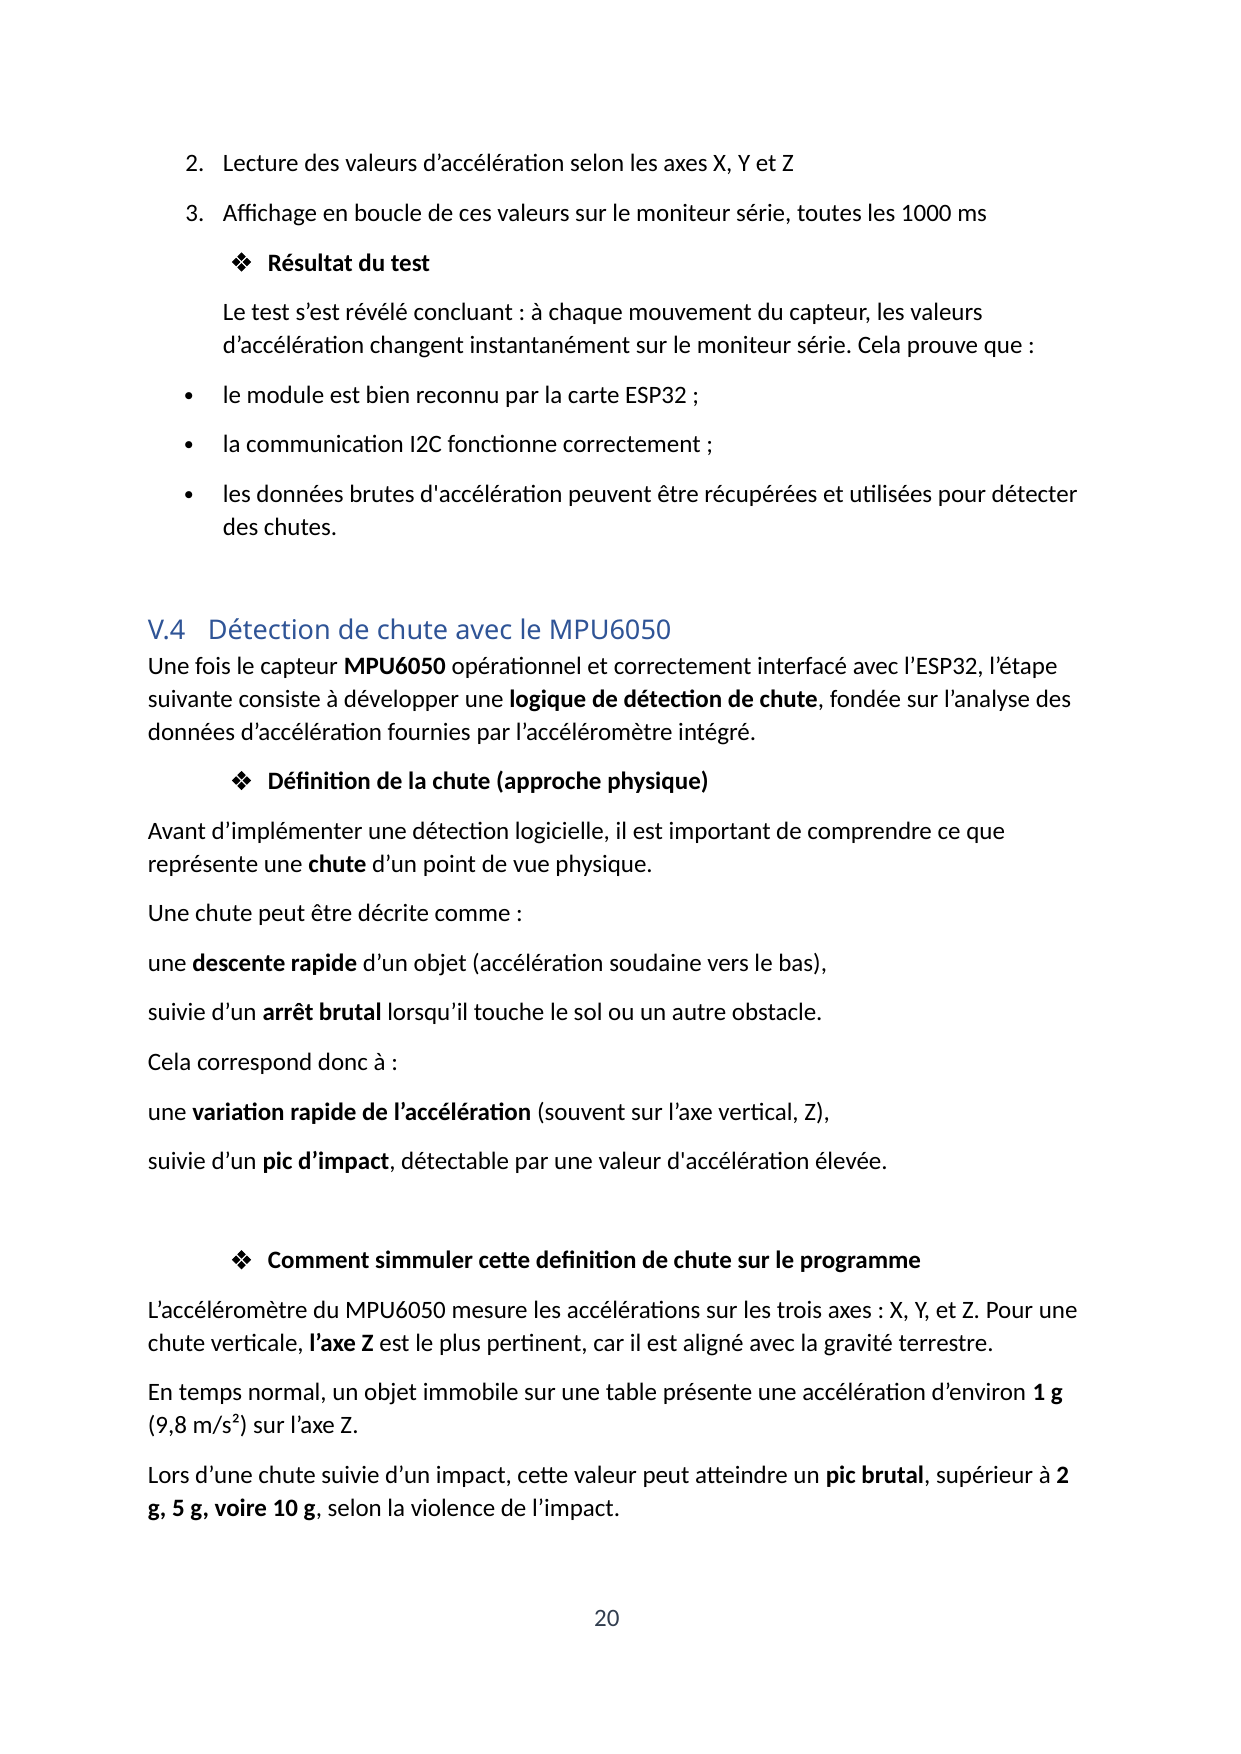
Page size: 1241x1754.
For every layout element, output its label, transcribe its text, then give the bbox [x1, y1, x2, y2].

text Une fois le capteur MPU6050 opérationnel et correctement interfacé avec l’ESP32, l’étape suivante consiste à développer une logique de détection de chute, fondée sur l’analyse des données d’accélération fournies par l’accéléromètre intégré. [148, 650, 1093, 746]
text Le test s’est révélé concluant : à chaque mouvement du capteur, les valeurs d’accélération changent instantanément sur le moniteur série. Cela prouve que : [223, 296, 1093, 360]
text Lors d’une chute suivie d’un impact, cette valeur peut atteindre un pic brutal, supérieur à 2 g, 5 g, voire 10 g, selon la violence de l’impact. [148, 1459, 1093, 1522]
list le module est bien reconnu par la carte ESP32 ; [185, 379, 1093, 409]
subtitle Détection de chute avec le MPU6050 [148, 610, 1093, 647]
text L’accéléromètre du MPU6050 mesure les accélérations sur les trois axes : X, Y, et Z. Pour une chute verticale, l’axe Z est le plus pertinent, car il est aligné avec la gravité terrestre. [148, 1294, 1093, 1357]
list les données brutes d'accélération peuvent être récupérées et utilisées pour détecter des chutes. [185, 478, 1093, 541]
list Affichage en boucle de ces valeurs sur le moniteur série, toutes les 1000 ms [185, 197, 1093, 228]
list Lecture des valeurs d’accélération selon les axes X, Y et Z [185, 148, 1093, 178]
list Comment simmuler cette definition de chute sur le programme [230, 1244, 1093, 1275]
list Définition de la chute (approche physique) [230, 765, 1093, 796]
text suivie d’un arrêt brutal lorsqu’il touche le sol ou un autre obstacle. [148, 997, 1093, 1027]
text Cela correspond donc à : [148, 1046, 1093, 1077]
list Résultat du test [230, 247, 1093, 277]
text Une chute peut être décrite comme : [148, 897, 1093, 928]
text une descente rapide d’un objet (accélération soudaine vers le bas), [148, 947, 1093, 977]
text En temps normal, un objet immobile sur une table présente une accélération d’environ 1 g (9,8 m/s²) sur l’axe Z. [148, 1377, 1093, 1440]
list la communication I2C fonctionne correctement ; [185, 428, 1093, 459]
text une variation rapide de l’accélération (souvent sur l’axe vertical, Z), [148, 1096, 1093, 1126]
text suivie d’un pic d’impact, détectable par une valeur d'accélération élevée. [148, 1145, 1093, 1176]
text Avant d’implémenter une détection logicielle, il est important de comprendre ce que représente une chute d’un point de vue physique. [148, 815, 1093, 878]
